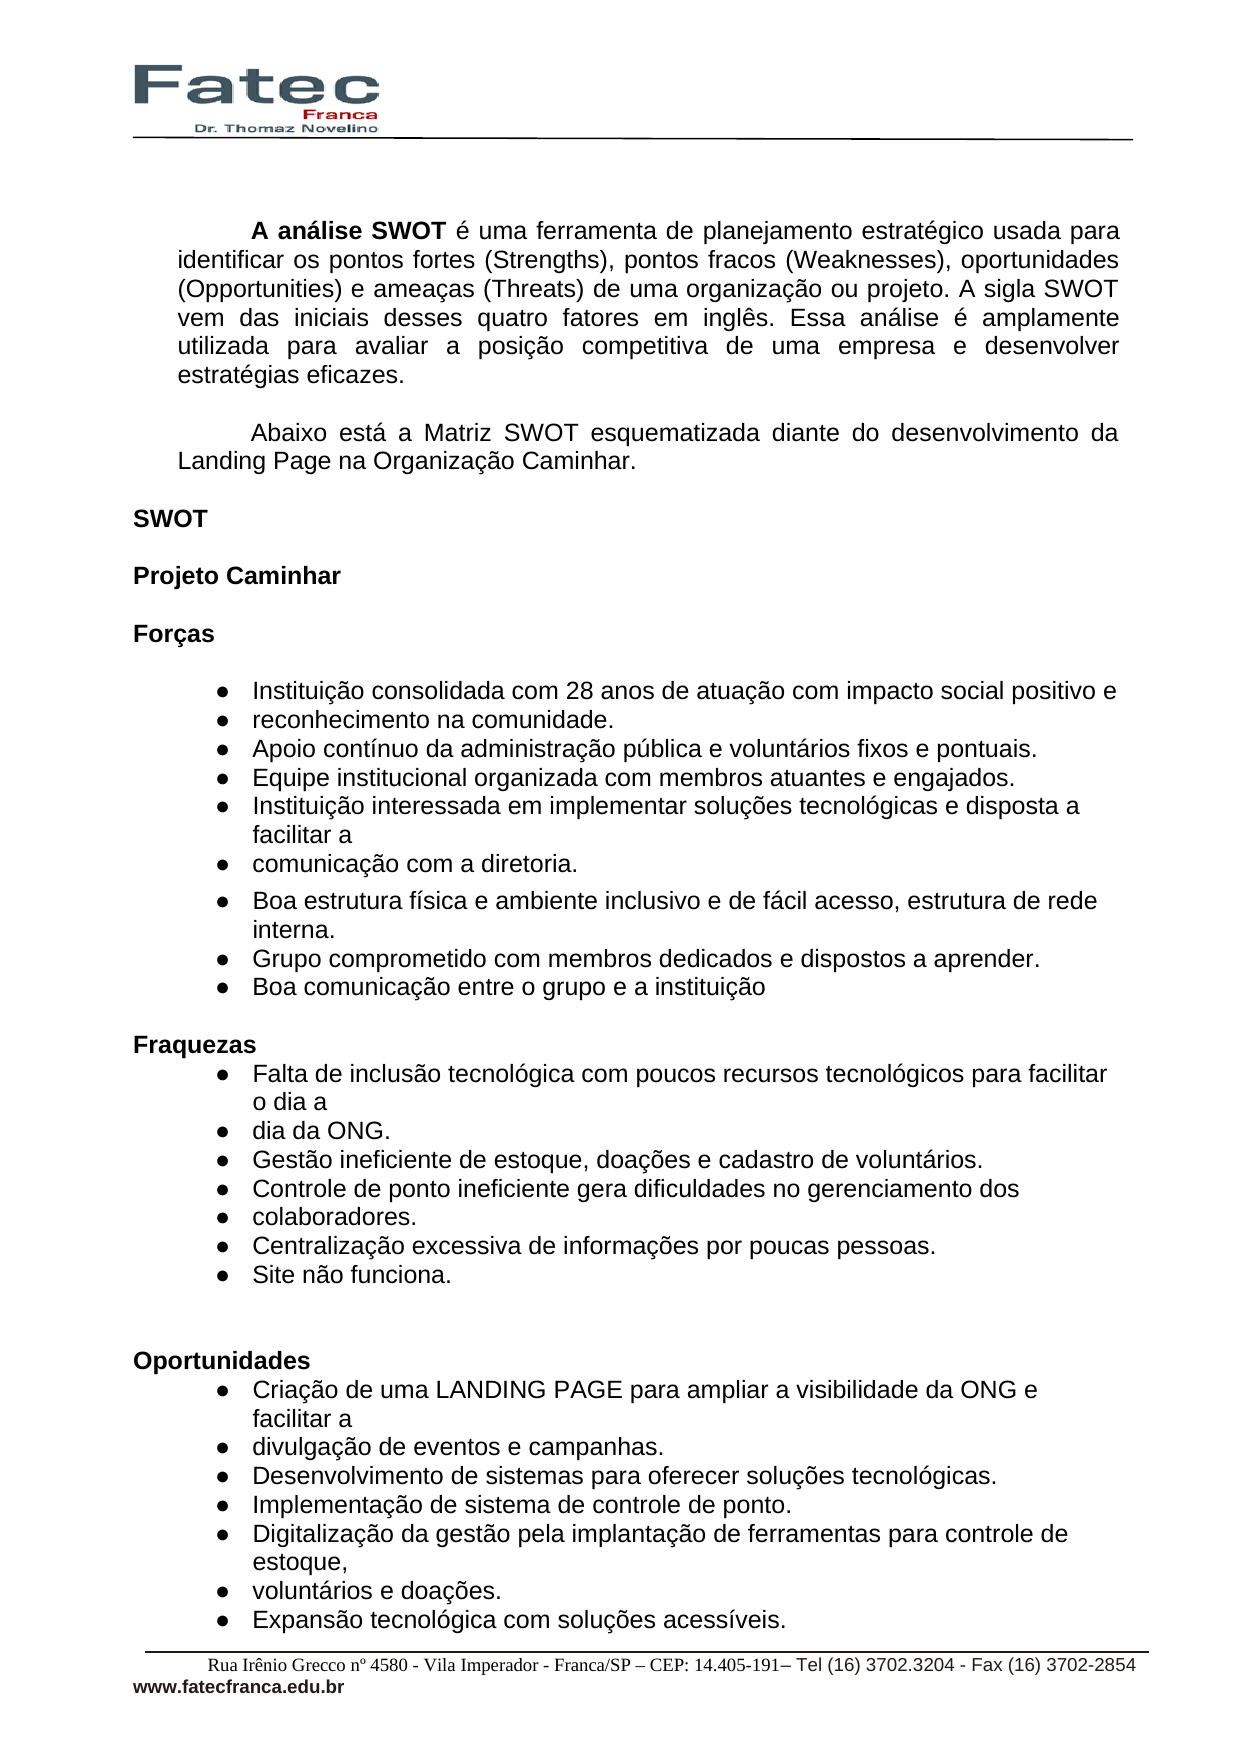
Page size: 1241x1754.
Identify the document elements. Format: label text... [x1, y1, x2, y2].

list reconhecimento na comunidade. [215, 705, 1211, 734]
list Criação de uma LANDING PAGE para ampliar a visibilidade da ONG e facilitar a [215, 1375, 1120, 1432]
list Grupo comprometido com membros dedicados e dispostos a aprender. [215, 943, 1211, 972]
list Equipe institucional organizada com membros atuantes e engajados. [215, 762, 1211, 791]
list Digitalização da gestão pela implantação de ferramentas para controle de estoque, [215, 1518, 1120, 1576]
text Forças [133, 619, 458, 647]
list Apoio contínuo da administração pública e voluntários fixos e pontuais. [215, 734, 1211, 762]
list colaboradores. [215, 1202, 1211, 1231]
list divulgação de eventos e campanhas. [215, 1432, 1211, 1461]
list Desenvolvimento de sistemas para oferecer soluções tecnológicas. [215, 1461, 1211, 1490]
list comunicação com a diretoria. [215, 849, 1211, 877]
list Falta de inclusão tecnológica com poucos recursos tecnológicos para facilitar o dia a [215, 1058, 1119, 1116]
list Expansão tecnológica com soluções acessíveis. [215, 1605, 1211, 1633]
picture [132, 62, 383, 134]
list Implementação de sistema de controle de ponto. [215, 1490, 1211, 1518]
list Site não funciona. [215, 1260, 1211, 1288]
text SWOT [133, 504, 1211, 532]
list Instituição consolidada com 28 anos de atuação com impacto social positivo e [215, 676, 1211, 705]
list Controle de ponto ineficiente gera dificuldades no gerenciamento dos [215, 1173, 1211, 1202]
text A análise SWOT é uma ferramenta de planejamento estratégico usada para identificar os pontos fortes (Strengths), pontos fracos (Weaknesses), oportunidades (Opportunities) e ameaças (Threats) de uma organização ou projeto. A sigla SWOT vem das iniciais desses quatro fatores em inglês. Essa análise é amplamente utilizada para avaliar a posição competitiva de uma empresa e desenvolver estratégias eficazes. [177, 216, 1121, 389]
text Fraquezas [133, 1030, 1211, 1058]
text Abaixo está a Matriz SWOT esquematizada diante do desenvolvimento da Landing Page na Organização Caminhar. [177, 417, 1120, 475]
list Boa comunicação entre o grupo e a instituição [215, 972, 1211, 1001]
list Instituição interessada em implementar soluções tecnológicas e disposta a facilitar a [215, 791, 1120, 849]
list Gestão ineficiente de estoque, doações e cadastro de voluntários. [215, 1145, 1211, 1173]
list Centralização excessiva de informações por poucas pessoas. [215, 1231, 1211, 1260]
list Boa estrutura física e ambiente inclusivo e de fácil acesso, estrutura de rede interna. [215, 886, 1121, 943]
text Projeto Caminhar [133, 561, 458, 590]
text Oportunidades [133, 1346, 1211, 1375]
list dia da ONG. [215, 1116, 1211, 1145]
list voluntários e doações. [215, 1576, 1211, 1605]
